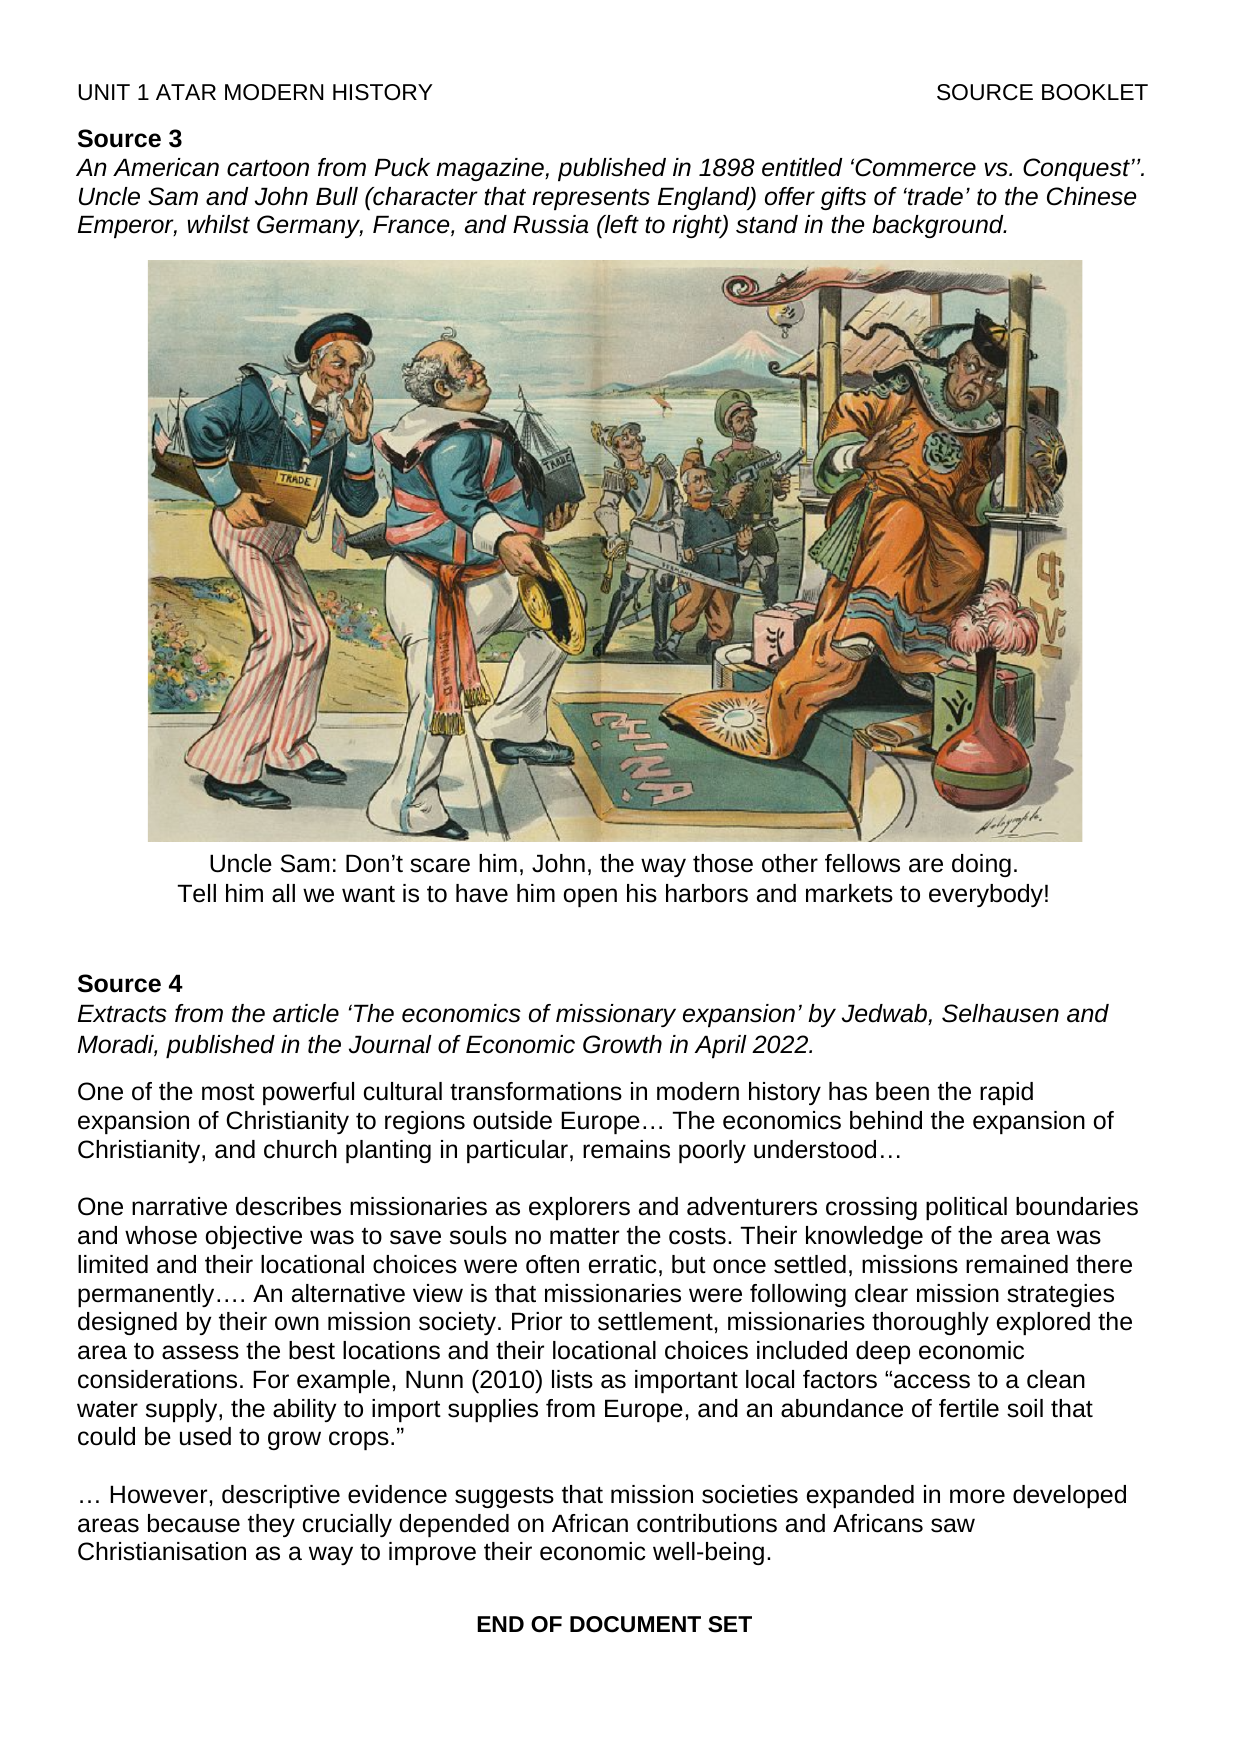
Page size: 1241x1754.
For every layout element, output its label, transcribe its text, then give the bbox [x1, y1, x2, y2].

text Extracts from the article ‘The economics of missionary expansion’ by Jedwab, Selhausen and Moradi, published in the Journal of Economic Growth in April 2022. [77, 999, 1152, 1058]
text Uncle Sam: Don’t scare him, John, the way those other fellows are doing. [77, 849, 1152, 877]
picture [147, 260, 1083, 842]
text One of the most powerful cultural transformations in modern history has been the rapid expansion of Christianity to regions outside Europe… The economics behind the expansion of Christianity, and church planting in particular, remains poorly understood… [77, 1077, 1152, 1164]
text … However, descriptive evidence suggests that mission societies expanded in more developed areas because they crucially depended on African contributions and Africans saw Christianisation as a way to improve their economic well-being. [77, 1480, 1152, 1566]
text END OF DOCUMENT SET [77, 1611, 1152, 1638]
text Tell him all we want is to have him open his harbors and markets to everybody! [77, 879, 1152, 907]
text One narrative describes missionaries as explorers and adventurers crossing political boundaries and whose objective was to save souls no matter the costs. Their knowledge of the area was limited and their locational choices were often erratic, but once settled, missions remained there permanently…. An alternative view is that missionaries were following clear mission strategies designed by their own mission society. Prior to settlement, missionaries thoroughly explored the area to assess the best locations and their locational choices included deep economic considerations. For example, Nunn (2010) lists as important local factors “access to a clean water supply, the ability to import supplies from Europe, and an abundance of fertile soil that could be used to grow crops.” [77, 1192, 1152, 1451]
text Source 4 [77, 969, 1152, 997]
text Source 3 [77, 124, 1152, 153]
